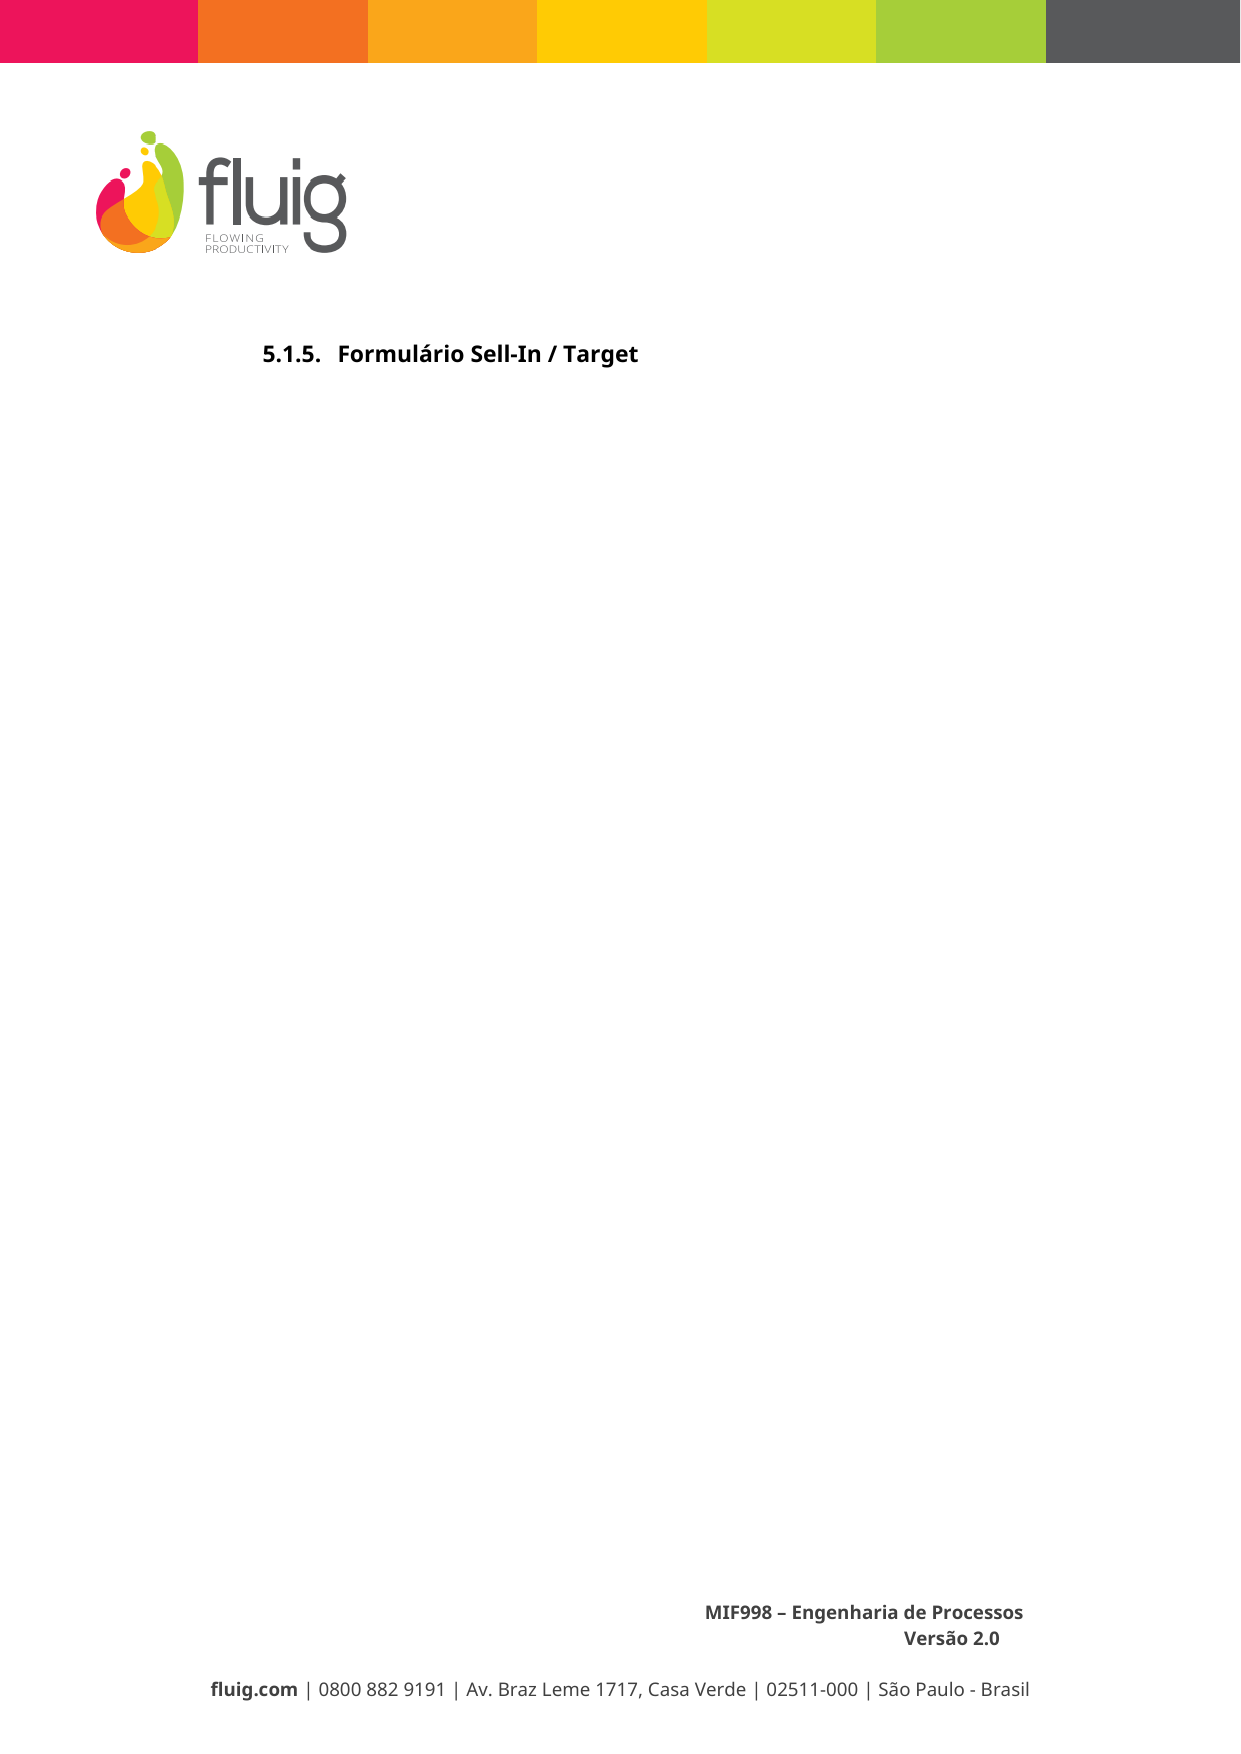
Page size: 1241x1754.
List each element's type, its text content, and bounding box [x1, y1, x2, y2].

text Formulário Sell-In / Target [262, 338, 1053, 369]
